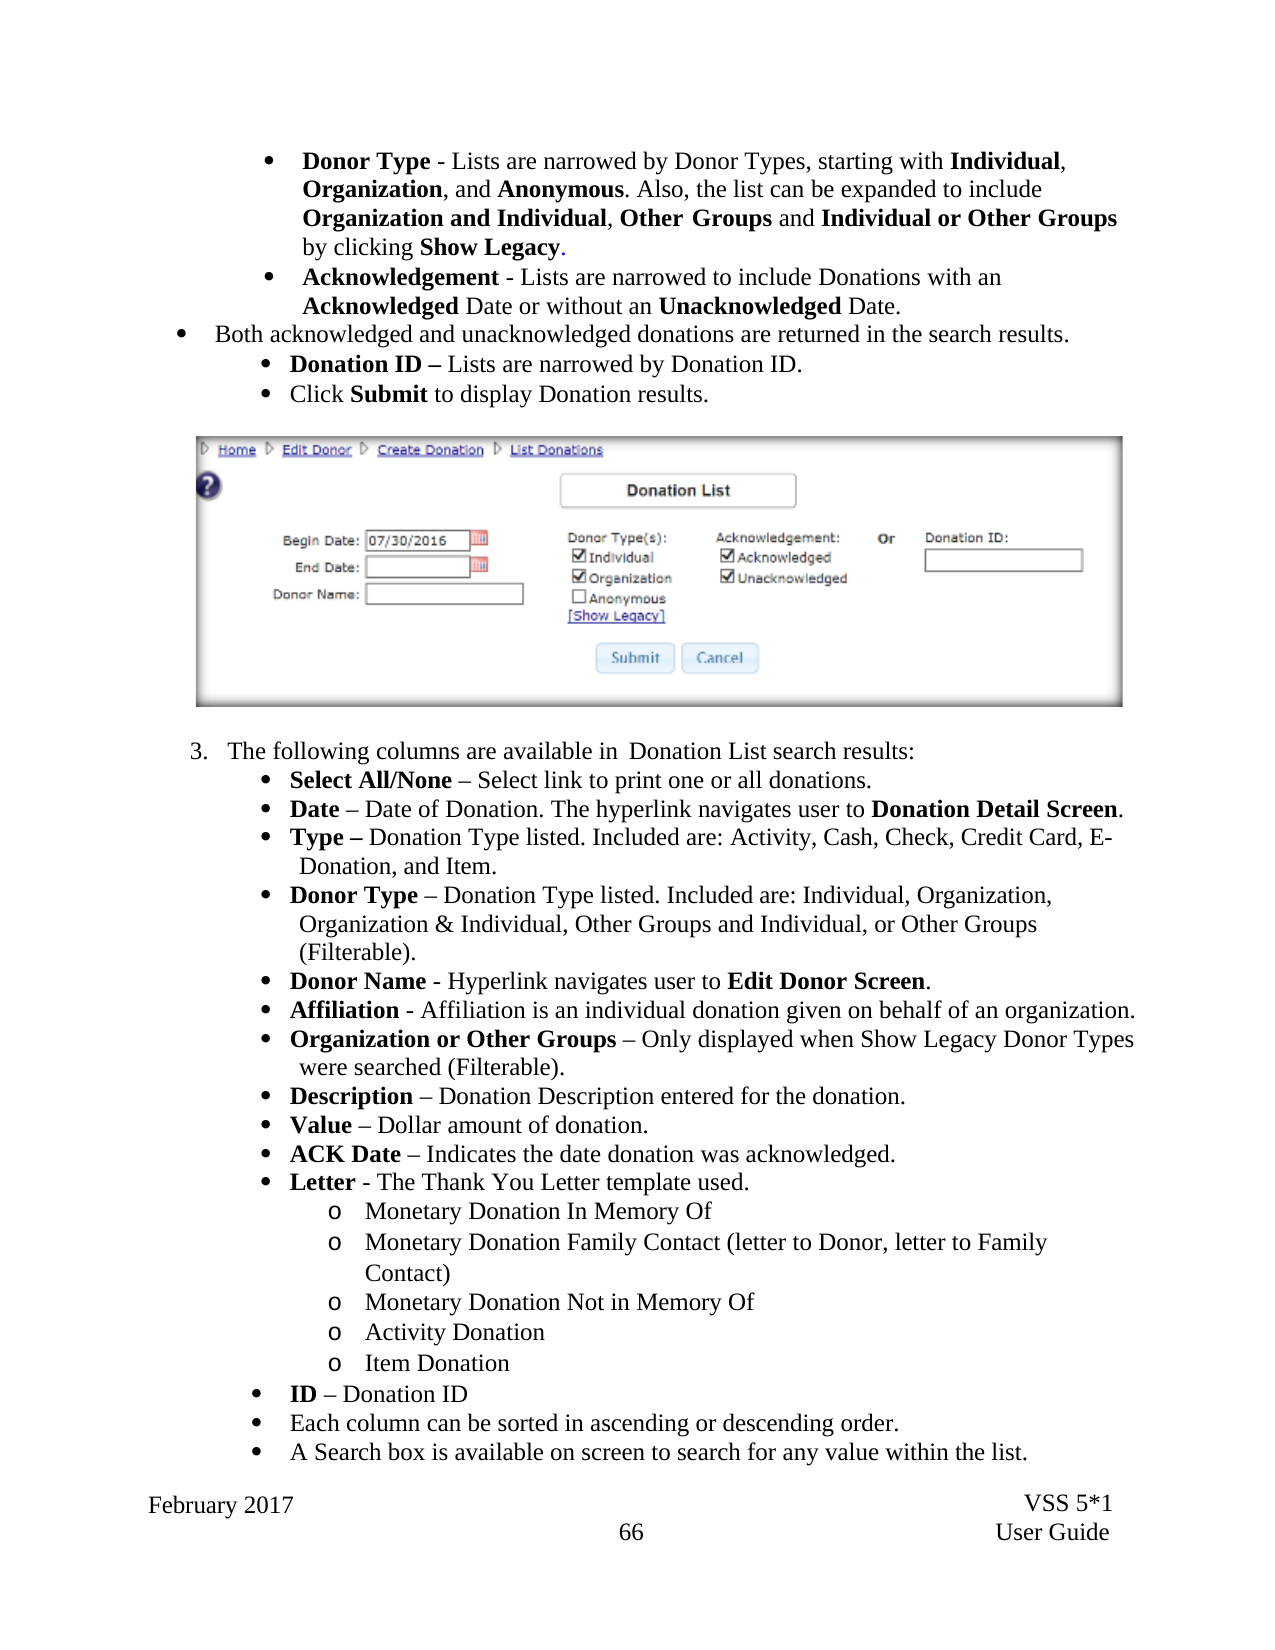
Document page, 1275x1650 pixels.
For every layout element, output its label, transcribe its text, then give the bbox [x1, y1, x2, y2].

list Date – Date of Donation. The hyperlink navigates user to Donation Detail Screen. [261, 794, 1137, 822]
list Donor Type - Lists are narrowed by Donor Types, starting with Individual, Organization, and Anonymous. Also, the list can be expanded to include Organization and Individual, Other Groups and Individual or Other Groups by clicking Show Legacy. [264, 146, 1137, 261]
list Monetary Donation Family Contact (letter to Donor, letter to Family Contact) [327, 1227, 1137, 1287]
list Donor Type – Donation Type listed. Included are: Individual, Organization, Organization & Individual, Other Groups and Individual, or Other Groups (Filterable). [261, 880, 1137, 966]
list Item Donation [327, 1348, 1137, 1379]
list Select All/None – Select link to print one or all donations. [261, 765, 1137, 794]
list ACK Date – Indicates the date donation was acknowledged. [261, 1139, 1137, 1167]
list Value – Dollar amount of donation. [261, 1110, 1137, 1139]
list Donor Name - Hyperlink navigates user to Edit Donor Screen. [261, 966, 1137, 995]
list Acknowledgement - Lists are narrowed to include Donations with an Acknowledged Date or without an Unacknowledged Date. [264, 262, 1137, 319]
list ID – Donation ID [252, 1379, 1137, 1408]
list Type – Donation Type listed. Included are: Activity, Cash, Check, Credit Card, E-Donation, and Item. [261, 822, 1137, 880]
list Activity Donation [327, 1317, 1137, 1348]
list The following columns are available in Donation List search results: [189, 736, 1137, 765]
list Description – Donation Description entered for the donation. [261, 1081, 1137, 1110]
list A Search box is available on screen to search for any value within the list. [252, 1437, 1137, 1465]
list Monetary Donation Not in Memory Of [327, 1287, 1137, 1317]
list Click Submit to display Donation results. [261, 379, 1137, 408]
list Monetary Donation In Memory Of [327, 1196, 1137, 1227]
picture [195, 436, 1123, 707]
list Organization or Other Groups – Only displayed when Show Legacy Donor Types were searched (Filterable). [261, 1024, 1137, 1081]
list Donation ID – Lists are narrowed by Donation ID. [261, 349, 1137, 378]
list Each column can be sorted in ascending or descending order. [252, 1408, 1137, 1437]
list Affiliation - Affiliation is an individual donation given on behalf of an organization. [261, 995, 1137, 1024]
list Letter - The Thank You Letter template used. [261, 1167, 1137, 1196]
list Both acknowledged and unacknowledged donations are returned in the search results. [177, 319, 1137, 348]
